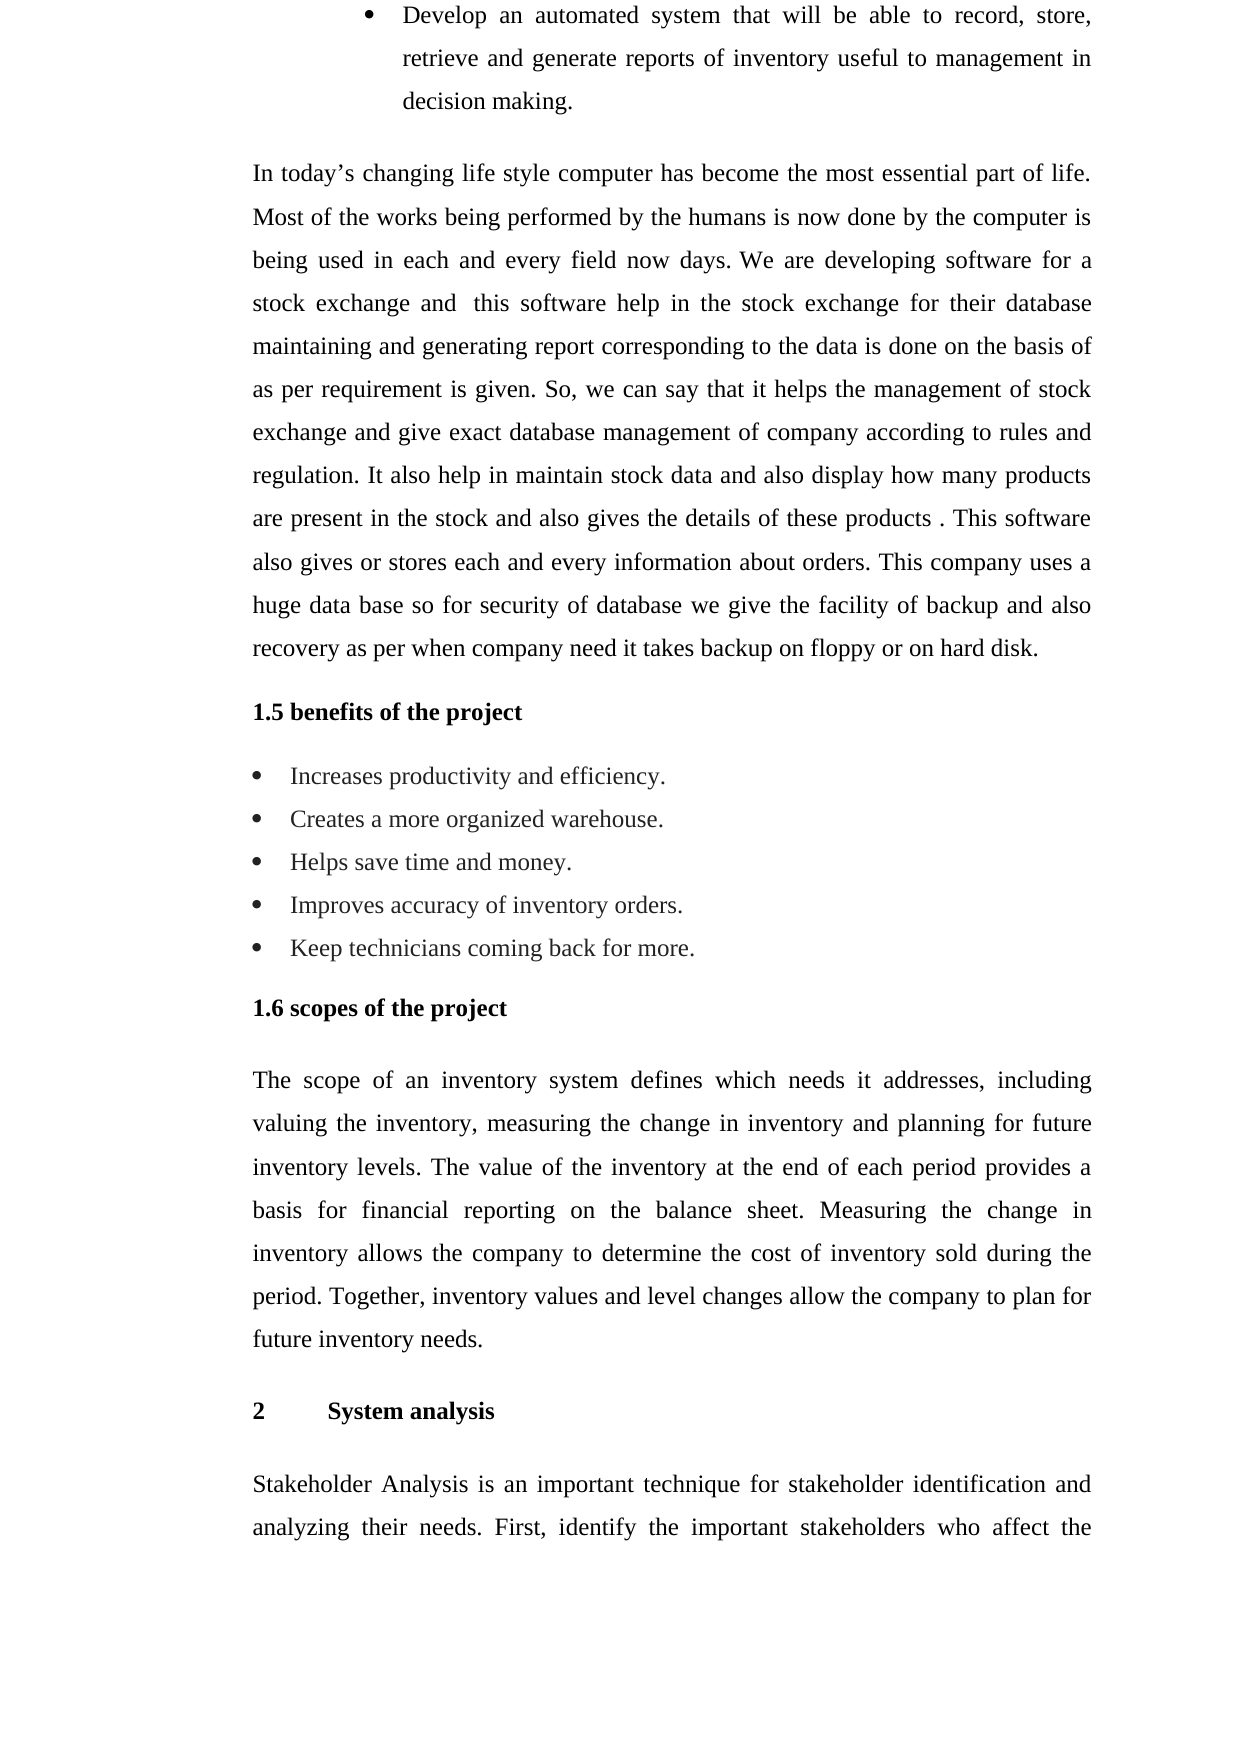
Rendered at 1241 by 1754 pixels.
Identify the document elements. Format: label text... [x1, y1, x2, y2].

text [252, 1469, 1092, 1541]
text In today’s changing life style computer has become the most essential part of life. Most of the works being performed by the humans is now done by the computer is being used in each and every field now days. We are developing software for a stock exchange and this software help in the stock exchange for their database maintaining and generating report corresponding to the data is done on the basis of as per requirement is given. So, we can say that it helps the management of stock exchange and give exact database management of company according to rules and regulation. It also help in maintain stock data and also display how many products are present in the stock and also gives the details of these products . This software also gives or stores each and every information about orders. This company uses a huge data base so for security of database we give the facility of backup and also recovery as per when company need it takes backup on floppy or on hard disk. [252, 158, 1092, 662]
text The scope of an inventory system defines which needs it addresses, including valuing the inventory, measuring the change in inventory and planning for future inventory levels. The value of the inventory at the end of each period provides a basis for financial reporting on the balance sheet. Measuring the change in inventory allows the company to determine the cost of inventory sold during the period. Together, inventory values and level changes allow the company to plan for future inventory needs. [252, 1065, 1092, 1353]
list Creates a more organized warehouse. [252, 804, 1092, 833]
list Helps save time and money. [252, 847, 1092, 876]
list Keep technicians coming back for more. [252, 933, 1092, 962]
text 2 System analysis [252, 1396, 1092, 1425]
text 1.5 benefits of the project [252, 697, 1092, 726]
text 1.6 scopes of the project [252, 993, 1092, 1022]
list Improves accuracy of inventory orders. [252, 890, 1092, 919]
list Develop an automated system that will be able to record, store, retrieve and generate reports of inventory useful to management in decision making. [365, 0, 1092, 115]
list Increases productivity and efficiency. [252, 761, 1092, 789]
